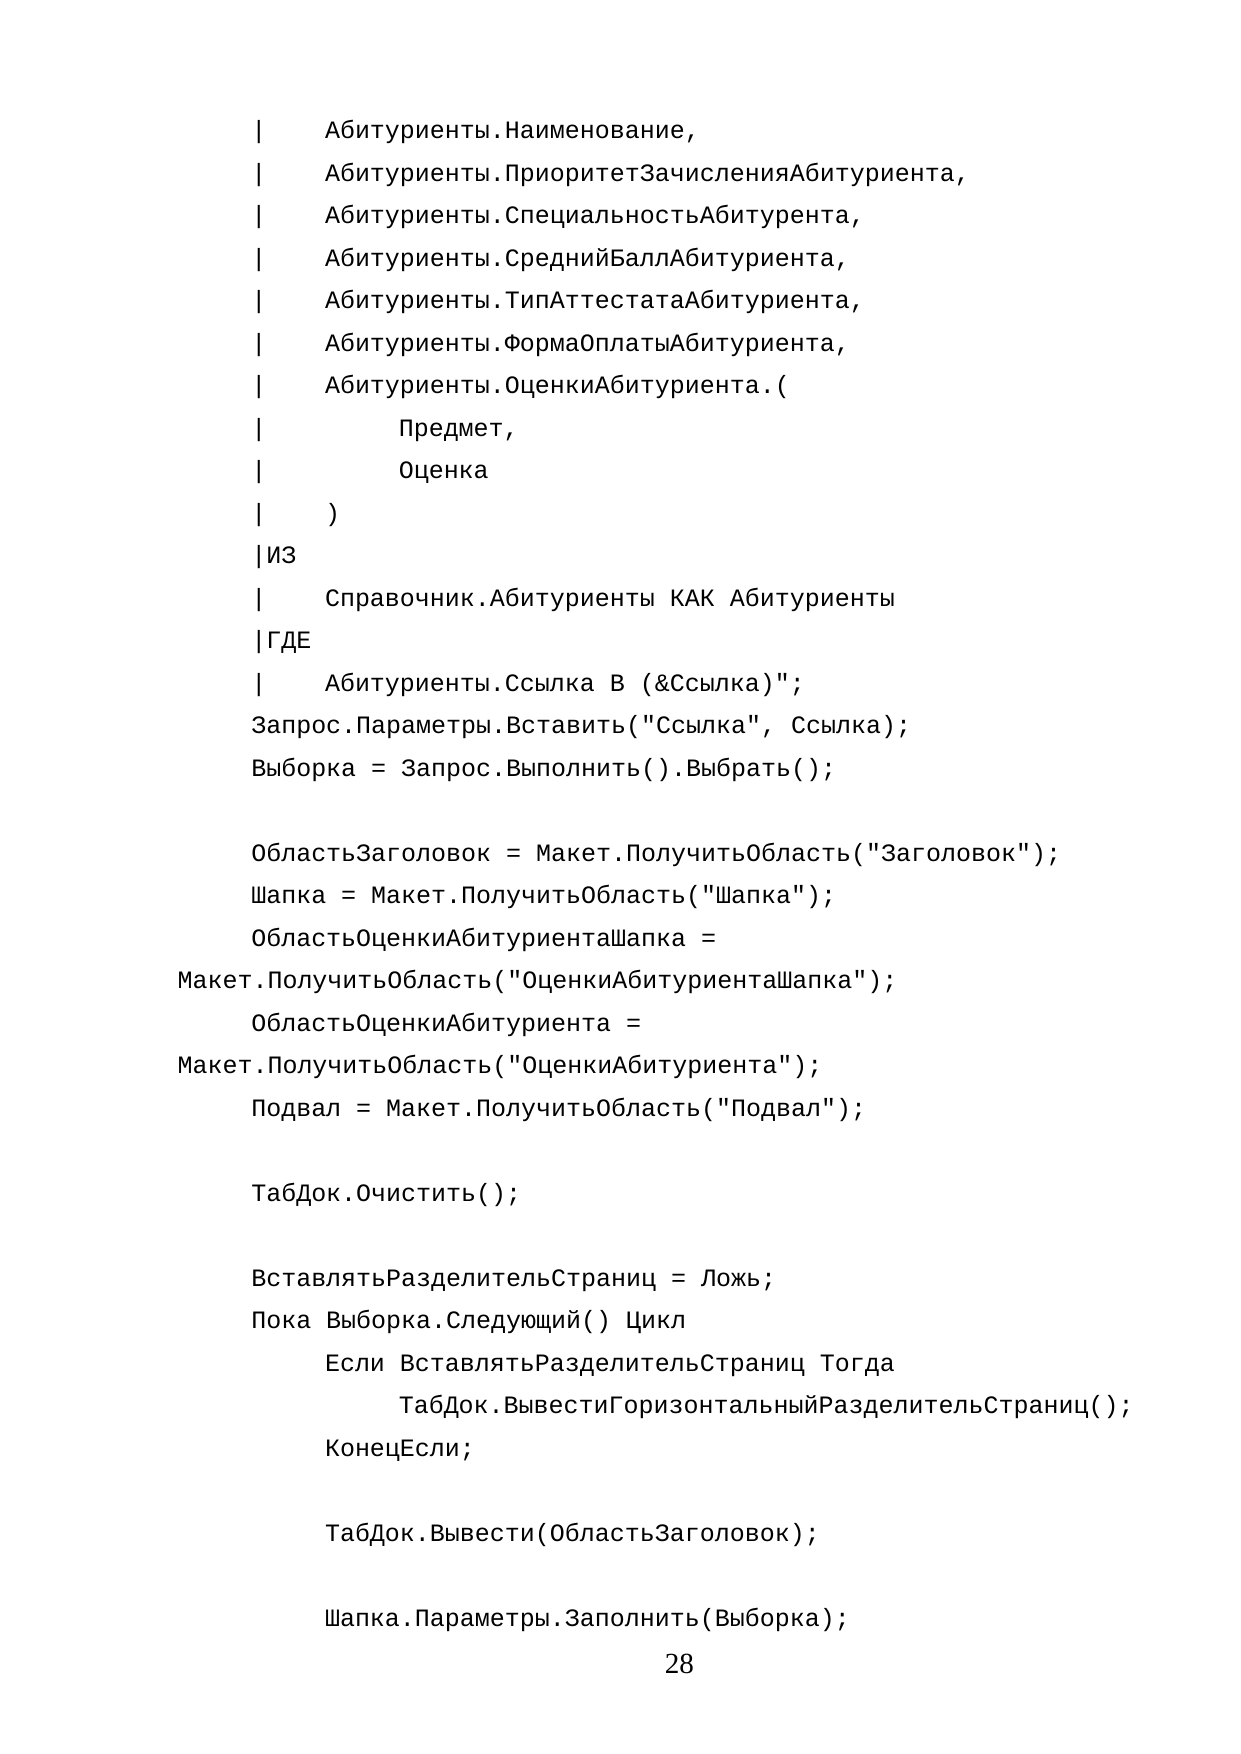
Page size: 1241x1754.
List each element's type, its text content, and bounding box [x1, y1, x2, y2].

text | Абитуриенты.СреднийБаллАбитуриента, [177, 246, 1181, 274]
text | Абитуриенты.ОценкиАбитуриента.( [177, 373, 1181, 401]
text ОбластьОценкиАбитуриента = Макет.ПолучитьОбласть("ОценкиАбитуриента"); [177, 1011, 1181, 1081]
text Шапка = Макет.ПолучитьОбласть("Шапка"); [177, 883, 1181, 911]
text | Оценка [177, 458, 1181, 486]
text КонецЕсли; [177, 1436, 1181, 1464]
text Шапка.Параметры.Заполнить(Выборка); [177, 1606, 1181, 1634]
text | Абитуриенты.ПриоритетЗачисленияАбитуриента, [177, 161, 1181, 189]
text | Абитуриенты.ФормаОплатыАбитуриента, [177, 331, 1181, 359]
text | Предмет, [177, 416, 1181, 444]
text | Абитуриенты.Ссылка В (&Ссылка)"; [177, 671, 1181, 699]
text |ИЗ [177, 543, 1181, 571]
text |ГДЕ [177, 628, 1181, 656]
text Если ВставлятьРазделительСтраниц Тогда [177, 1351, 1181, 1379]
text Выборка = Запрос.Выполнить().Выбрать(); [177, 756, 1181, 784]
text ОбластьОценкиАбитуриентаШапка = Макет.ПолучитьОбласть("ОценкиАбитуриентаШапка"); [177, 926, 1181, 996]
text Пока Выборка.Следующий() Цикл [177, 1308, 1181, 1336]
text | Абитуриенты.Наименование, [177, 118, 1181, 146]
text ВставлятьРазделительСтраниц = Ложь; [177, 1266, 1181, 1294]
text | ) [177, 501, 1181, 529]
text Подвал = Макет.ПолучитьОбласть("Подвал"); [177, 1096, 1181, 1124]
text ТабДок.Вывести(ОбластьЗаголовок); [177, 1521, 1181, 1549]
text ОбластьЗаголовок = Макет.ПолучитьОбласть("Заголовок"); [177, 841, 1181, 869]
text ТабДок.Очистить(); [177, 1181, 1181, 1209]
text | Абитуриенты.ТипАттестатаАбитуриента, [177, 288, 1181, 316]
text | Справочник.Абитуриенты КАК Абитуриенты [177, 586, 1181, 614]
text | Абитуриенты.СпециальностьАбитурента, [177, 203, 1181, 231]
text ТабДок.ВывестиГоризонтальныйРазделительСтраниц(); [177, 1393, 1181, 1421]
text Запрос.Параметры.Вставить("Ссылка", Ссылка); [177, 713, 1181, 741]
